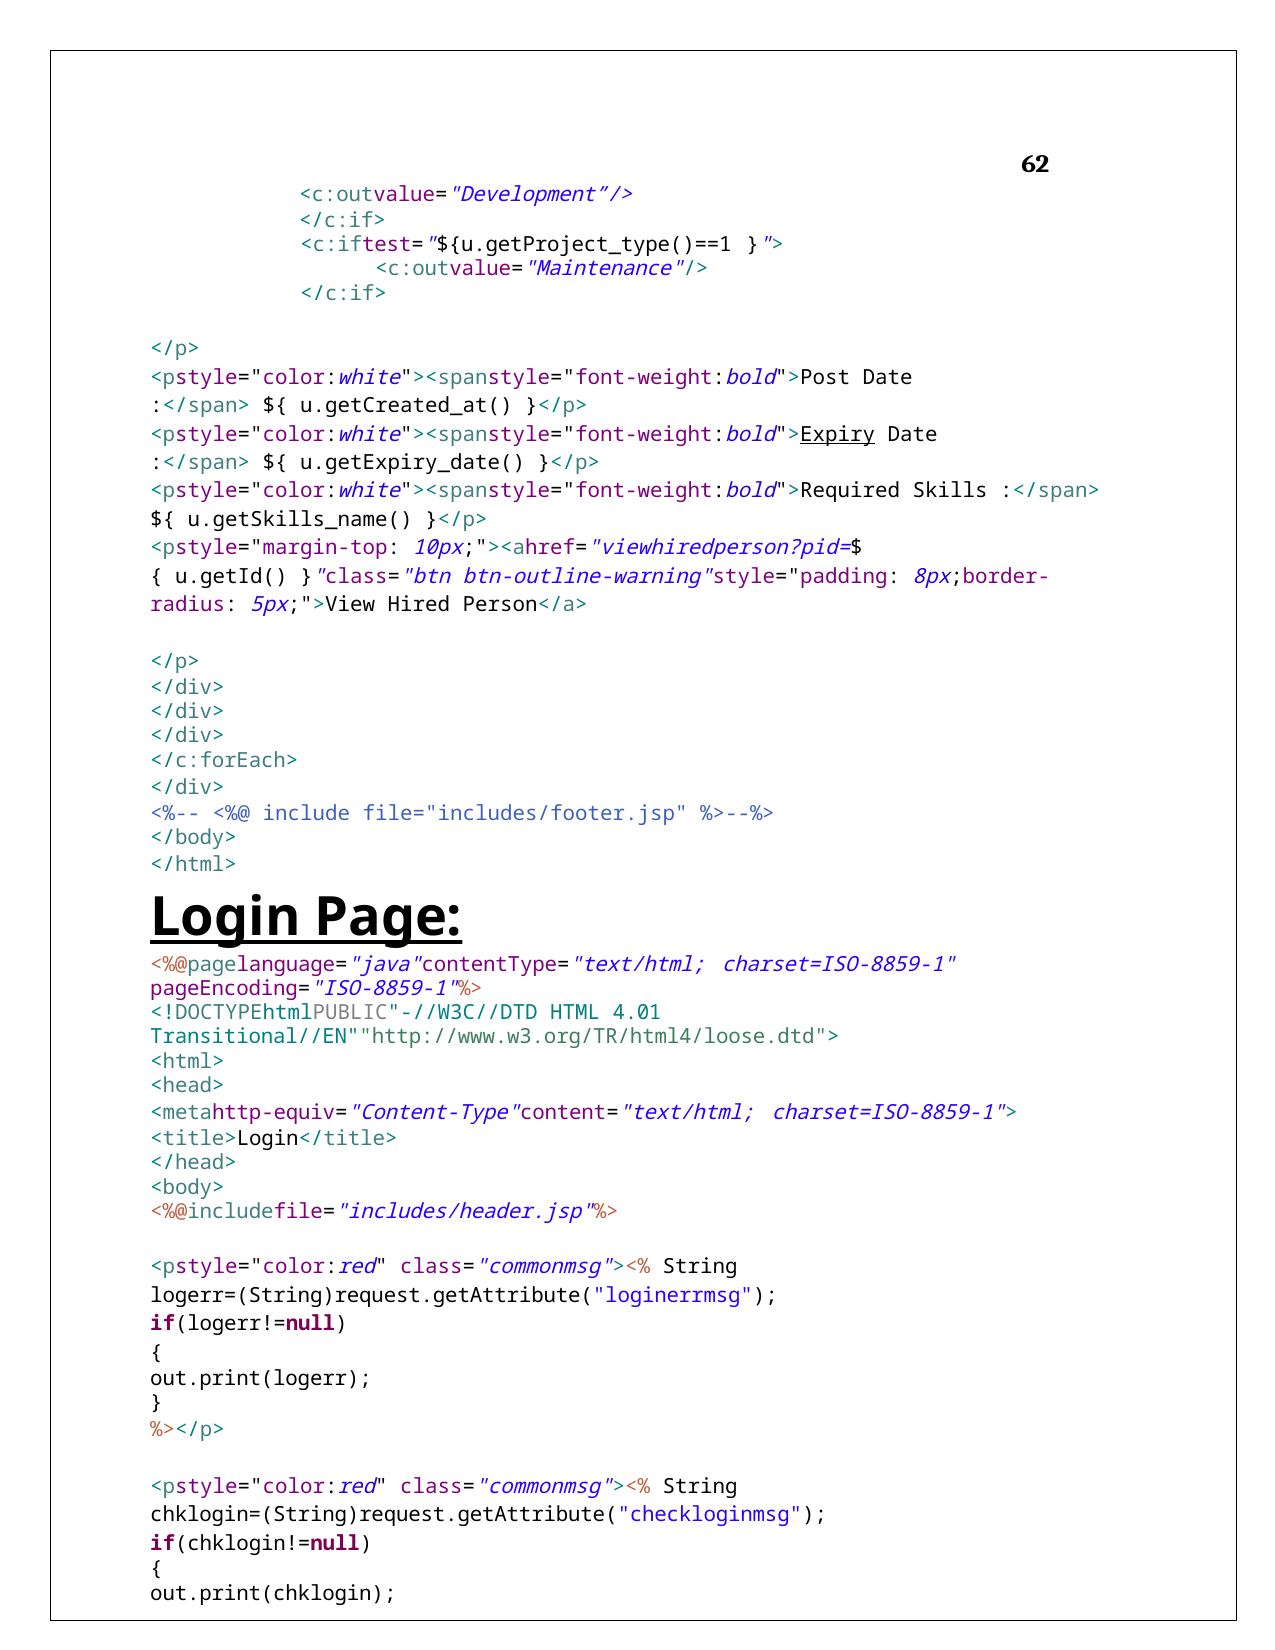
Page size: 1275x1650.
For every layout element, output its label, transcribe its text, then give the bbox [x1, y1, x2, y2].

text <head> [150, 1073, 1236, 1097]
text <!DOCTYPEhtmlPUBLIC"-//W3C//DTD HTML 4.01 [150, 1000, 1236, 1024]
text pageEncoding="ISO-8859-1"%> [150, 976, 1236, 1000]
text <pstyle="color:white"><spanstyle="font-weight:bold">Required Skills :</span> ${ u.getSkills_name() }</p> [150, 476, 1114, 532]
text </div> [150, 723, 1236, 748]
text out.print(chklogin); [150, 1581, 1236, 1605]
text <pstyle="margin-top: 10px;"><ahref="viewhiredperson?pid=${ u.getId() }"class="btn btn-outline-warning"style="padding: 8px;border-radius: 5px;">View Hired Person</a> [150, 532, 1090, 618]
text </div> [150, 699, 1236, 723]
text </c:if> [300, 281, 1236, 305]
text Transitional//EN""http://www.w3.org/TR/html4/loose.dtd"> [150, 1024, 1236, 1049]
text <c:iftest="${u.getProject_type()==1 }"> [300, 232, 1236, 256]
text </div> [150, 675, 1236, 699]
text %></p> [150, 1414, 1236, 1443]
text </html> [150, 849, 1236, 878]
text <c:outvalue="Maintenance"/> [375, 256, 1236, 281]
text </body> [150, 825, 1236, 849]
text </div> [150, 772, 1236, 801]
text <metahttp-equiv="Content-Type"content="text/html; charset=ISO-8859-1"> [150, 1097, 1236, 1126]
text <%@pagelanguage="java"contentType="text/html; charset=ISO-8859-1" [150, 952, 1236, 976]
text <%@includefile="includes/header.jsp"%> [150, 1199, 1236, 1223]
text <pstyle="color:white"><spanstyle="font-weight:bold">Expiry Date :</span> ${ u.getExpiry_date() }</p> [150, 419, 1023, 476]
text </p> [150, 333, 1236, 362]
subtitle Login Page: [150, 878, 1236, 952]
text <pstyle="color:red" class="commonmsg"><% String chklogin=(String)request.getAttribute("checkloginmsg"); if(chklogin!=null) [150, 1471, 929, 1556]
text <c:outvalue="Development”/> [299, 179, 1236, 208]
text { [150, 1556, 1236, 1581]
text <pstyle="color:white"><spanstyle="font-weight:bold">Post Date :</span> ${ u.getCreated_at() }</p> [150, 362, 1023, 419]
text { [150, 1337, 1236, 1366]
text } [150, 1390, 1236, 1414]
text <title>Login</title> [150, 1126, 1236, 1150]
text </c:if> [299, 208, 1236, 232]
text </head> [150, 1150, 1236, 1174]
text <body> [150, 1175, 1236, 1199]
text <pstyle="color:red" class="commonmsg"><% String logerr=(String)request.getAttribute("loginerrmsg"); if(logerr!=null) [150, 1252, 851, 1337]
text <%-- <%@ include file="includes/footer.jsp" %>--%> [150, 801, 1236, 825]
text out.print(logerr); [150, 1366, 1236, 1390]
text </c:forEach> [150, 748, 1236, 772]
text <html> [150, 1049, 1236, 1073]
text </p> [150, 646, 1236, 675]
